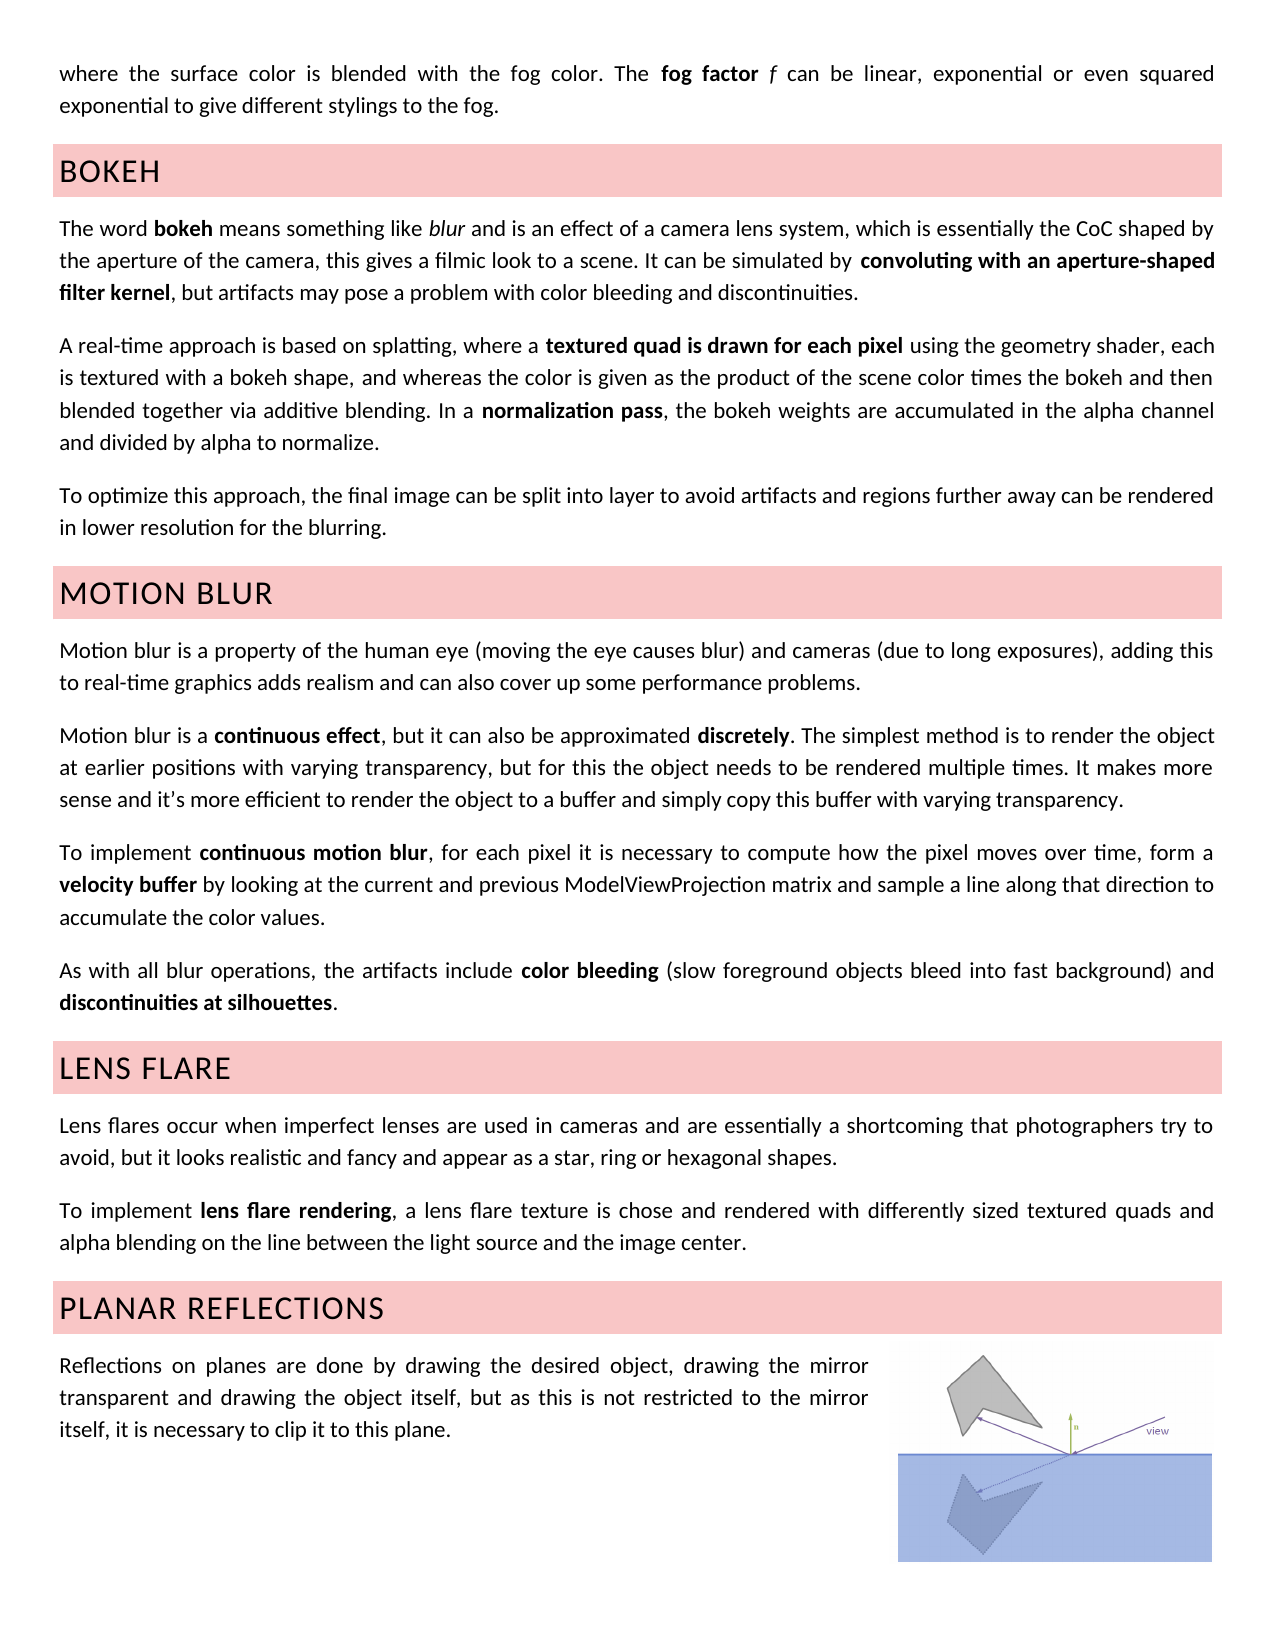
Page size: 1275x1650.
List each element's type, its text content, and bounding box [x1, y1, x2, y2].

subtitle Lens Flare [59, 1047, 1216, 1088]
text As with all blur operations, the artifacts include color bleeding (slow foreground objects bleed into fast background) and discontinuities at silhouettes. [59, 956, 1216, 1016]
subtitle Motion blur [59, 573, 1216, 613]
text Motion blur is a property of the human eye (moving the eye causes blur) and cameras (due to long exposures), adding this to real-time graphics adds realism and can also cover up some performance problems. [59, 636, 1216, 696]
subtitle Bokeh [59, 151, 1216, 191]
text Lens flares occur when imperfect lenses are used in cameras and are essentially a shortcoming that photographers try to avoid, but it looks realistic and fancy and appear as a star, ring or hexagonal shapes. [59, 1111, 1216, 1171]
text A real-time approach is based on splatting, where a textured quad is drawn for each pixel using the geometry shader, each is textured with a bokeh shape, and whereas the color is given as the product of the scene color times the bokeh and then blended together via additive blending. In a normalization pass, the bokeh weights are accumulated in the alpha channel and divided by alpha to normalize. [59, 331, 1216, 456]
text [59, 59, 1216, 119]
picture [889, 1341, 1215, 1564]
text To implement lens flare rendering, a lens flare texture is chose and rendered with differently sized textured quads and alpha blending on the line between the light source and the image center. [59, 1196, 1216, 1256]
text To implement continuous motion blur, for each pixel it is necessary to compute how the pixel moves over time, form a velocity buffer by looking at the current and previous ModelViewProjection matrix and sample a line along that direction to accumulate the color values. [59, 838, 1216, 931]
text Motion blur is a continuous effect, but it can also be approximated discretely. The simplest method is to render the object at earlier positions with varying transparency, but for this the object needs to be rendered multiple times. It makes more sense and it’s more efficient to render the object to a buffer and simply copy this buffer with varying transparency. [59, 721, 1216, 813]
text Reflections on planes are done by drawing the desired object, drawing the mirror transparent and drawing the object itself, but as this is not restricted to the mirror itself, it is necessary to clip it to this plane. [59, 1351, 889, 1443]
text To optimize this approach, the final image can be split into layer to avoid artifacts and regions further away can be rendered in lower resolution for the blurring. [59, 481, 1216, 541]
subtitle Planar Reflections [59, 1288, 1216, 1328]
text The word bokeh means something like blur and is an effect of a camera lens system, which is essentially the CoC shaped by the aperture of the camera, this gives a filmic look to a scene. It can be simulated by convoluting with an aperture-shaped filter kernel, but artifacts may pose a problem with color bleeding and discontinuities. [59, 214, 1216, 306]
